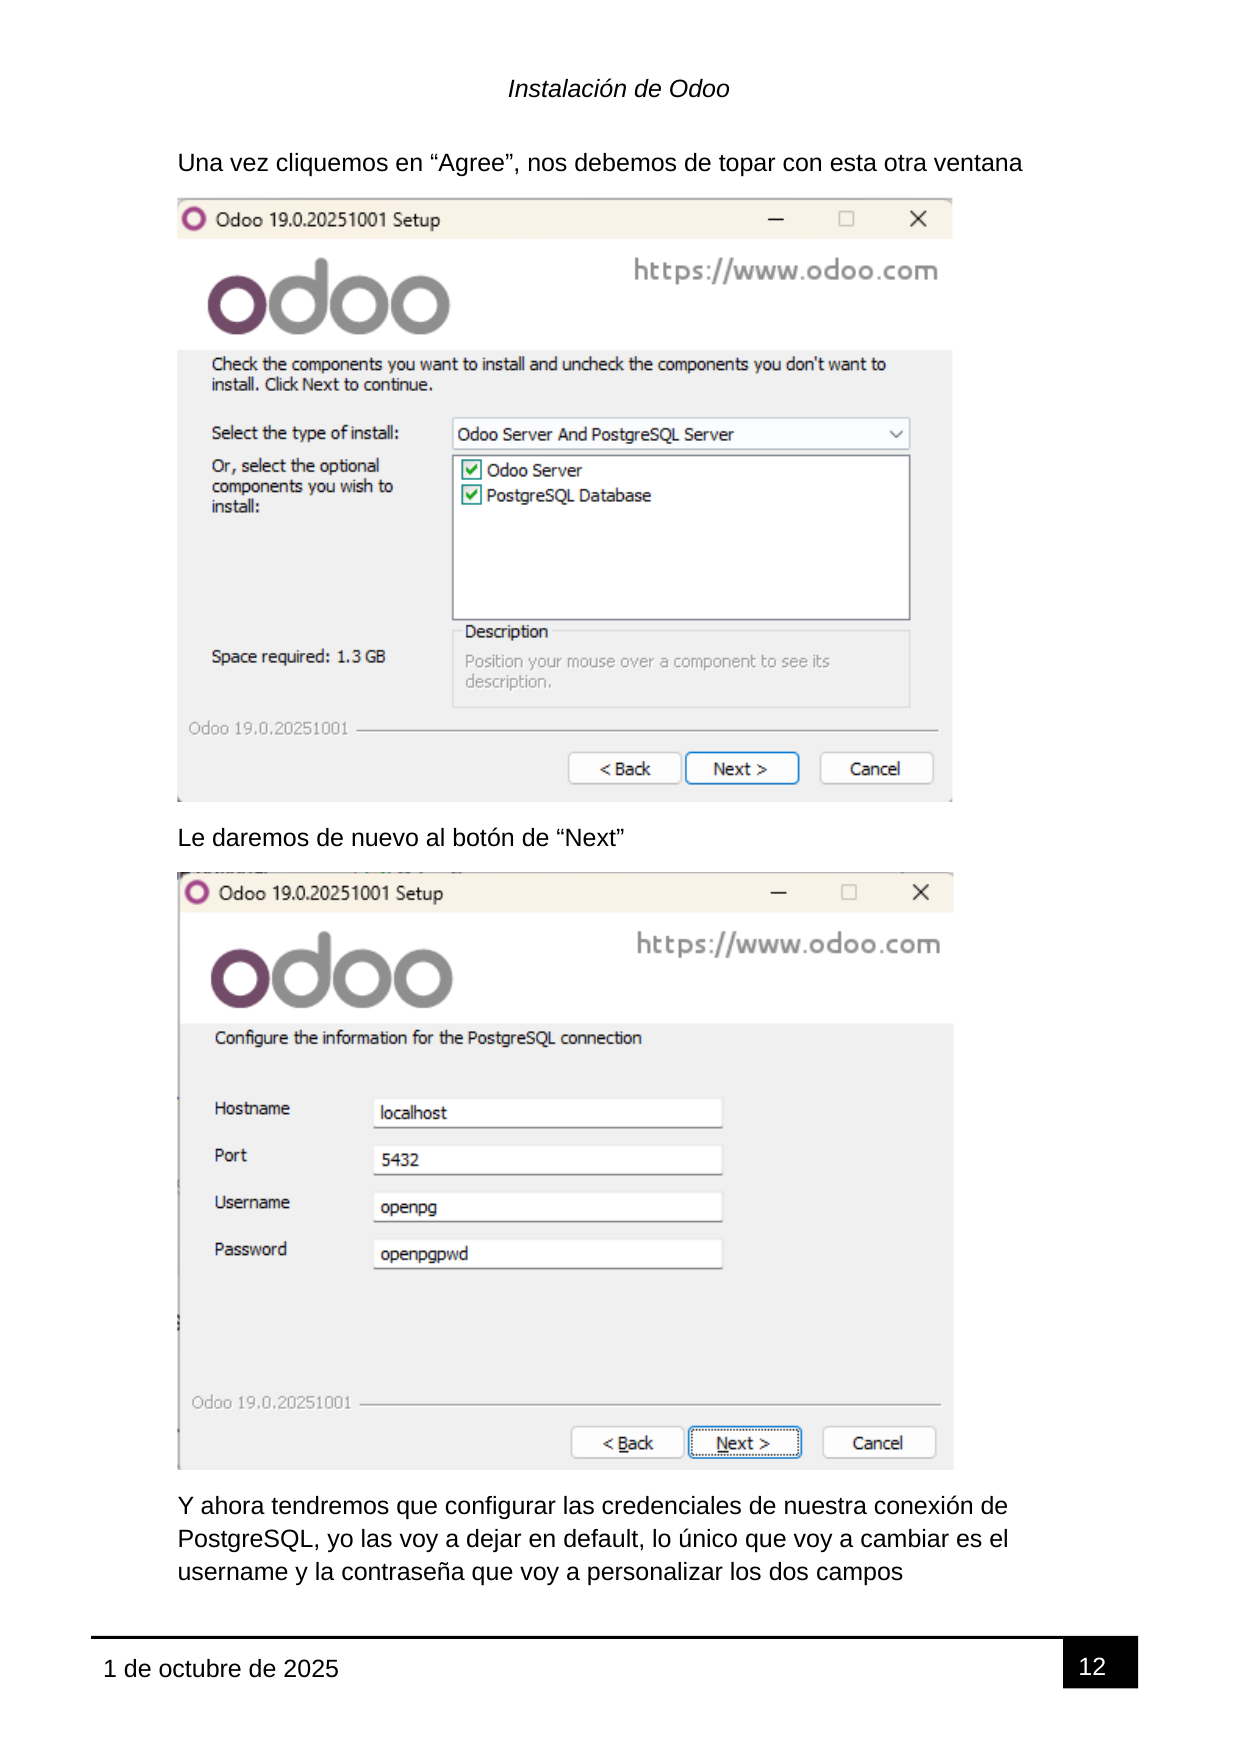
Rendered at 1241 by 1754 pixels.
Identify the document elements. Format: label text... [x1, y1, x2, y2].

text Y ahora tendremos que configurar las credenciales de nuestra conexión de PostgreSQL, yo las voy a dejar en default, lo único que voy a cambiar es el username y la contraseña que voy a personalizar los dos campos [177, 1491, 1063, 1585]
picture [177, 197, 953, 802]
text Le daremos de nuevo al botón de “Next” [177, 823, 1063, 852]
text Una vez cliquemos en “Agree”, nos debemos de topar con esta otra ventana [177, 148, 1063, 176]
picture [177, 872, 954, 1470]
